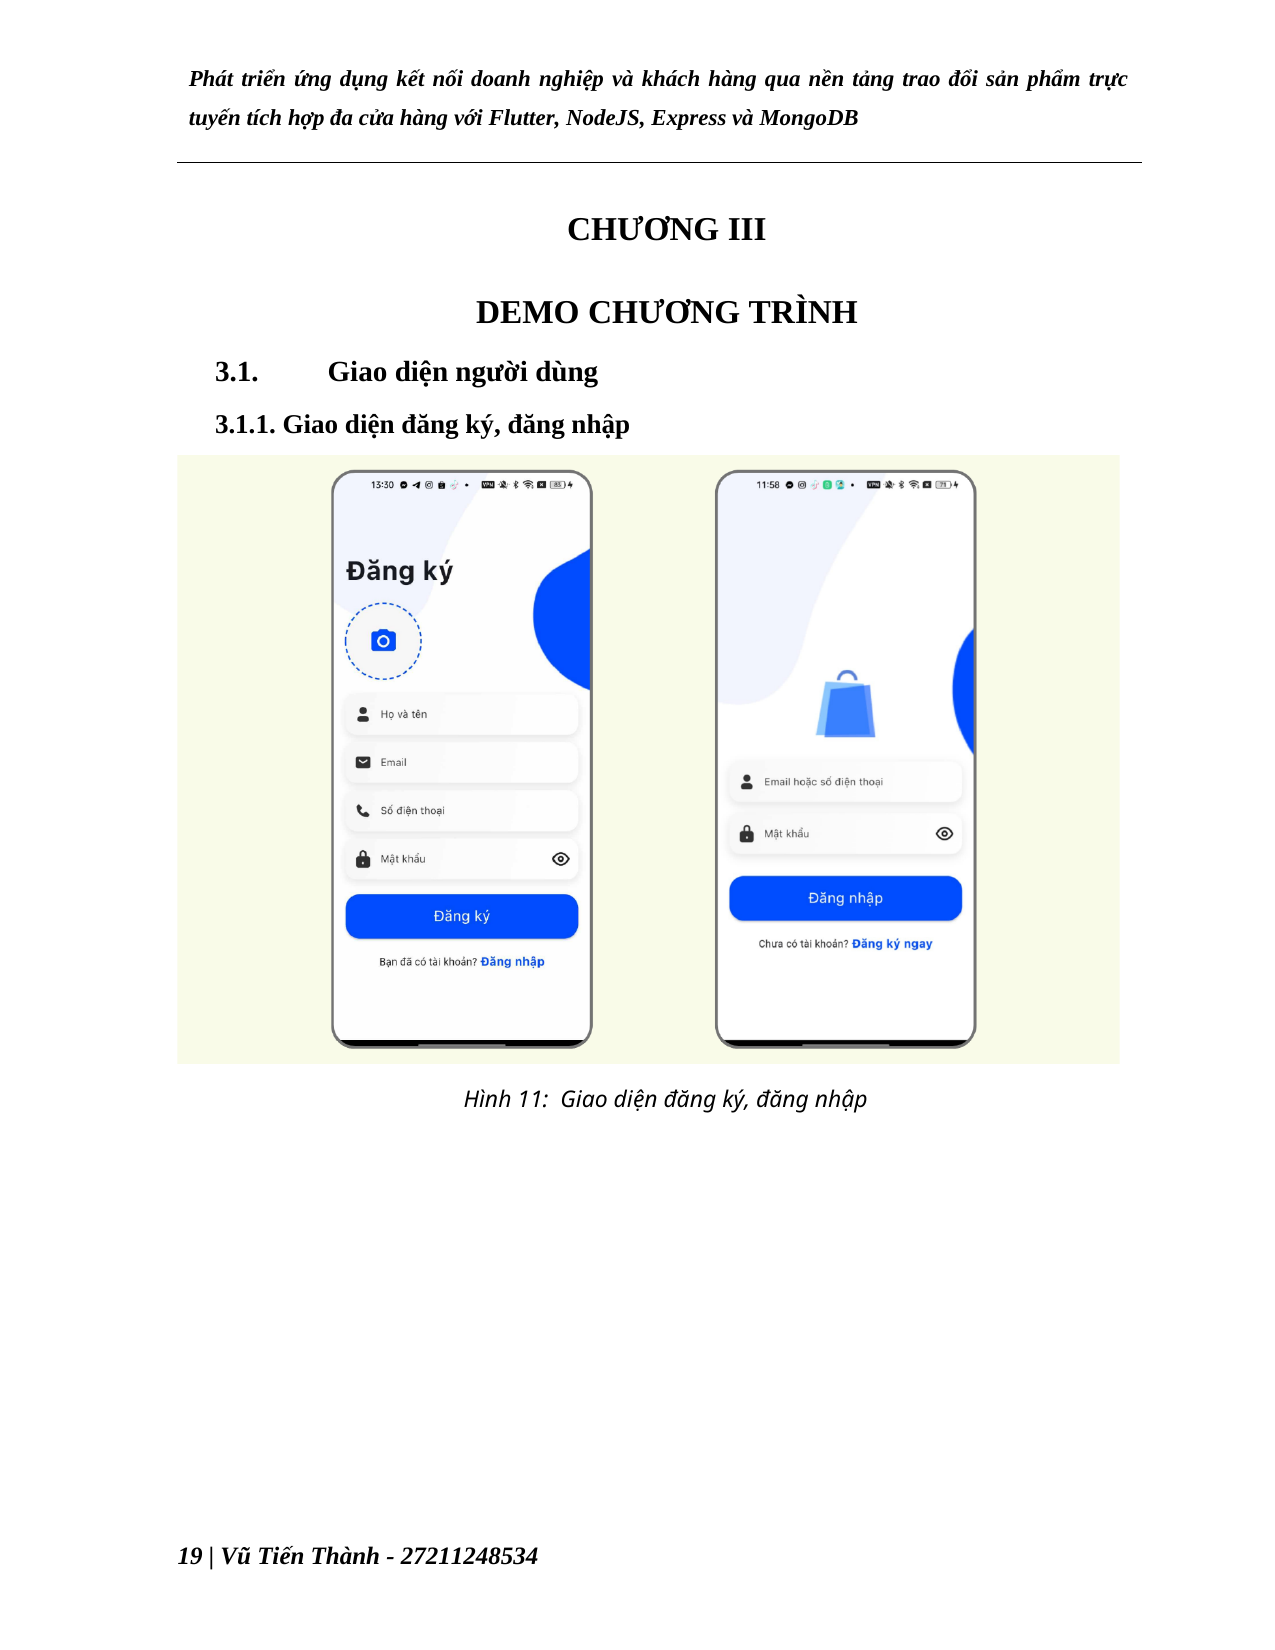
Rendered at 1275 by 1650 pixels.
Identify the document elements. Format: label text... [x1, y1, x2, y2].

subtitle DEMO CHƯƠNG TRÌNH [177, 292, 1156, 330]
subtitle CHƯƠNG III [177, 209, 1156, 248]
picture [177, 455, 1120, 1064]
subtitle 3.1.1. Giao diện đăng ký, đăng nhập [177, 408, 1156, 439]
subtitle Hình 11: Giao diện đăng ký, đăng nhập [177, 1083, 1156, 1114]
subtitle Giao diện người dùng [215, 354, 1156, 387]
